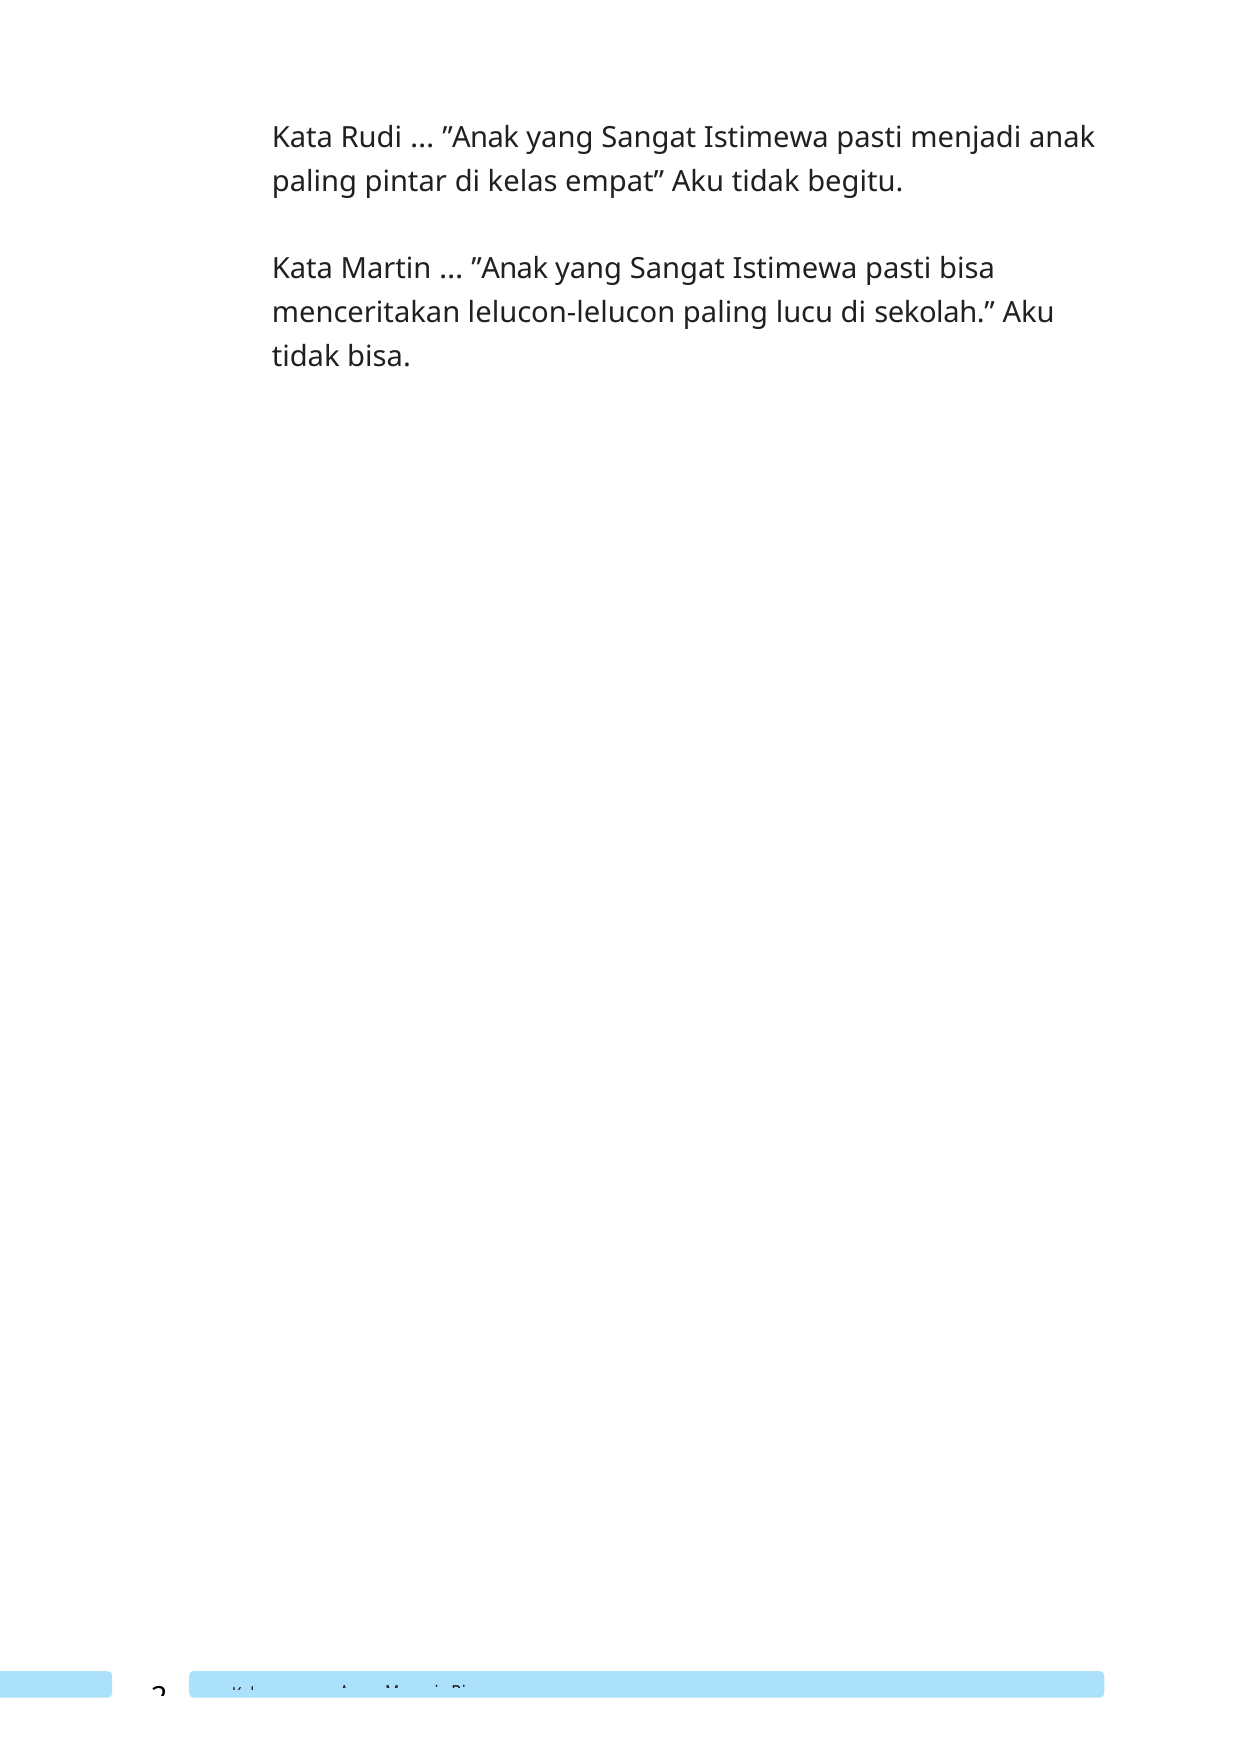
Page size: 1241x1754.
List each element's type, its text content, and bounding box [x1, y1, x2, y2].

text Kata Martin … ”Anak yang Sangat Istimewa pasti bisa menceritakan lelucon-lelucon paling lucu di sekolah.” Aku tidak bisa. [272, 248, 1105, 374]
text Kata Rudi … ”Anak yang Sangat Istimewa pasti menjadi anak paling pintar di kelas empat” Aku tidak begitu. [272, 117, 1099, 200]
